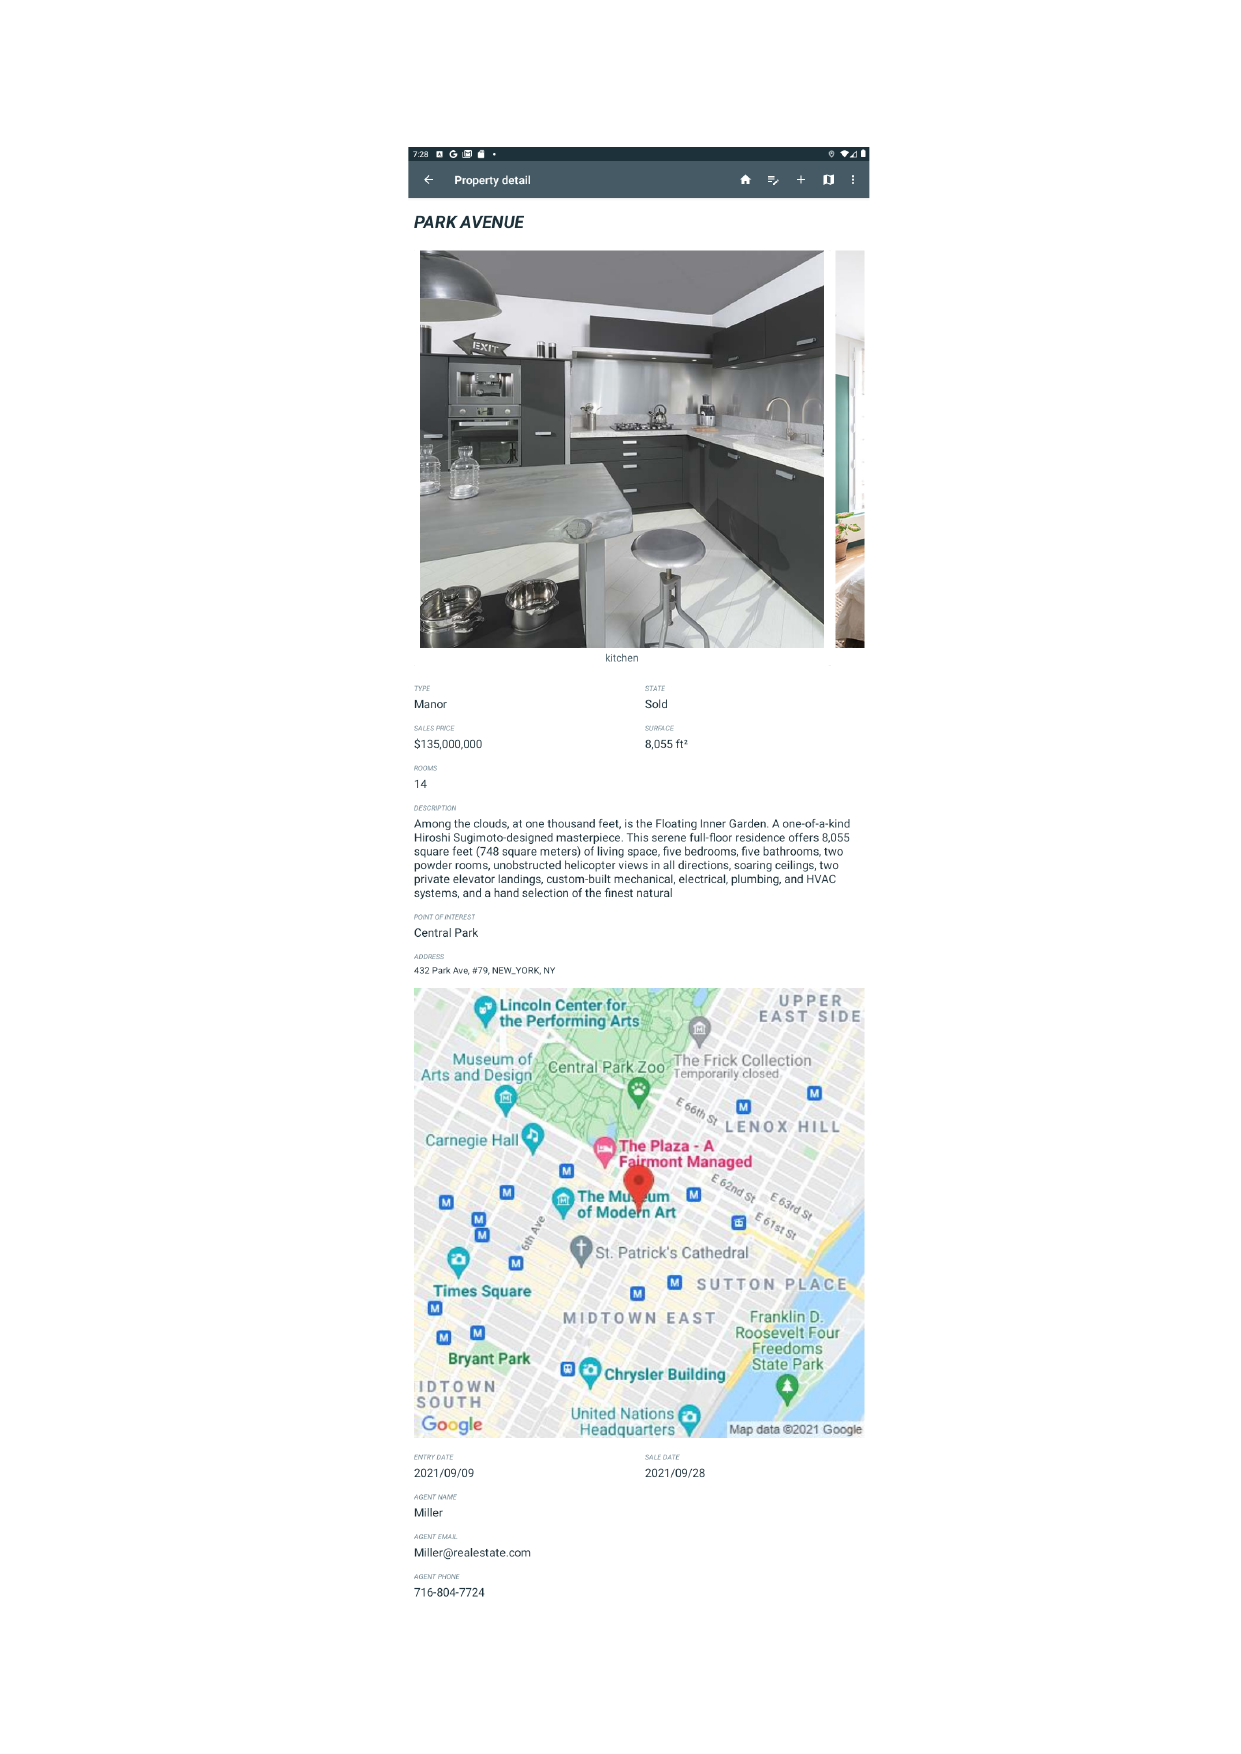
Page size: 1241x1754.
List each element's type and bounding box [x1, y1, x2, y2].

picture [408, 147, 870, 1607]
